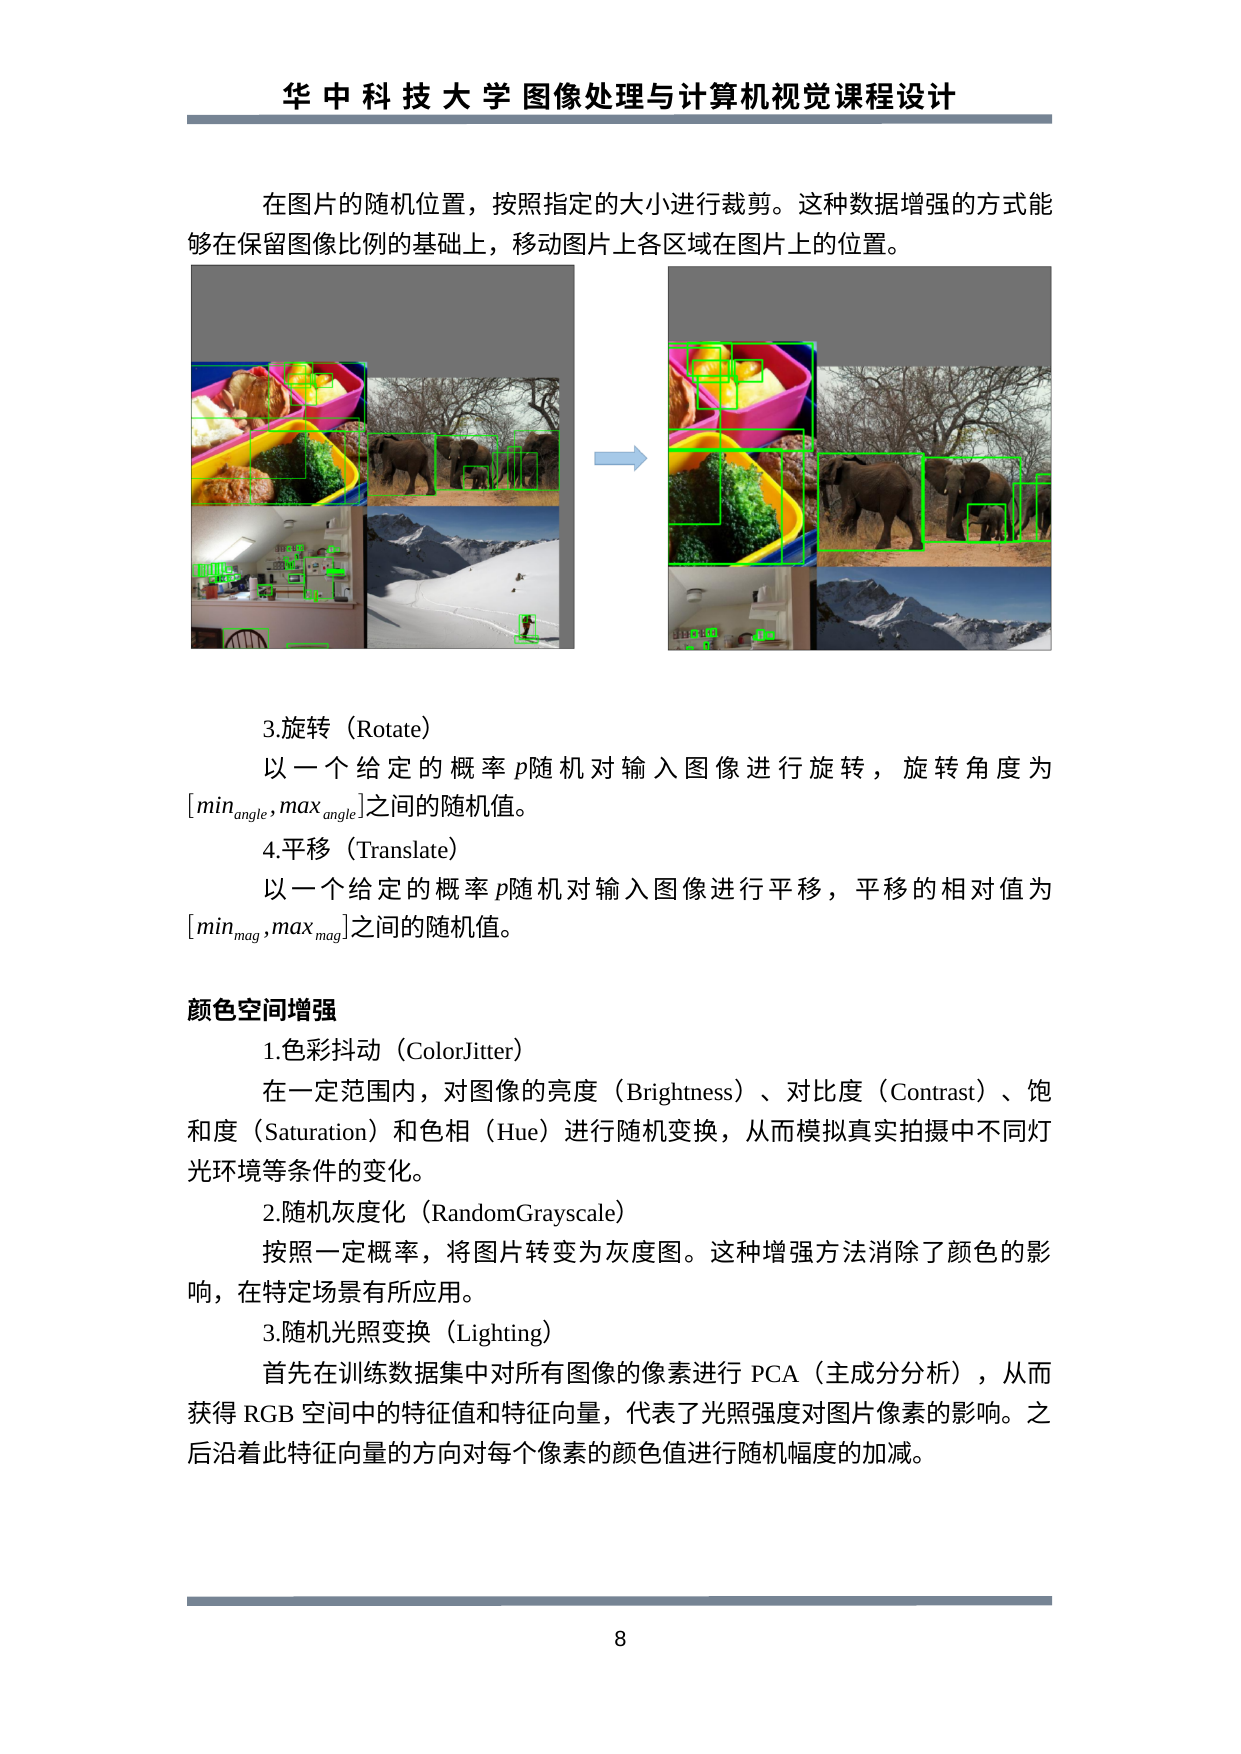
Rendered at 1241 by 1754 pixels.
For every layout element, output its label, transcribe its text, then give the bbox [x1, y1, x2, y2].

text 以一个给定的概率随机对输入图像进行旋转，旋转角度为之间的随机值。 [187, 747, 1053, 827]
text 3.随机光照变换（Lighting） [187, 1311, 1053, 1351]
text 3.旋转（Rotate） [187, 706, 1053, 747]
picture [187, 262, 1053, 653]
text 1.色彩抖动（ColorJitter） [187, 1029, 1053, 1069]
text 2.随机灰度化（RandomGrayscale） [187, 1190, 1053, 1230]
text 按照一定概率，将图片转变为灰度图。这种增强方法消除了颜色的影响，在特定场景有所应用。 [187, 1230, 1053, 1311]
text 颜色空间增强 [187, 988, 1053, 1029]
text 在一定范围内，对图像的亮度（Brightness）、对比度（Contrast）、饱和度（Saturation）和色相（Hue）进行随机变换，从而模拟真实拍摄中不同灯光环境等条件的变化。 [187, 1069, 1053, 1190]
text 4.平移（Translate） [187, 827, 1053, 867]
text 以一个给定的概率随机对输入图像进行平移，平移的相对值为之间的随机值。 [187, 867, 1053, 948]
text 在图片的随机位置，按照指定的大小进行裁剪。这种数据增强的方式能够在保留图像比例的基础上，移动图片上各区域在图片上的位置。 [187, 182, 1053, 262]
text 首先在训练数据集中对所有图像的像素进行 PCA（主成分分析），从而获得 RGB 空间中的特征值和特征向量，代表了光照强度对图片像素的影响。之后沿着此特征向量的方向对每个像素的颜色值进行随机幅度的加减。 [187, 1351, 1053, 1472]
